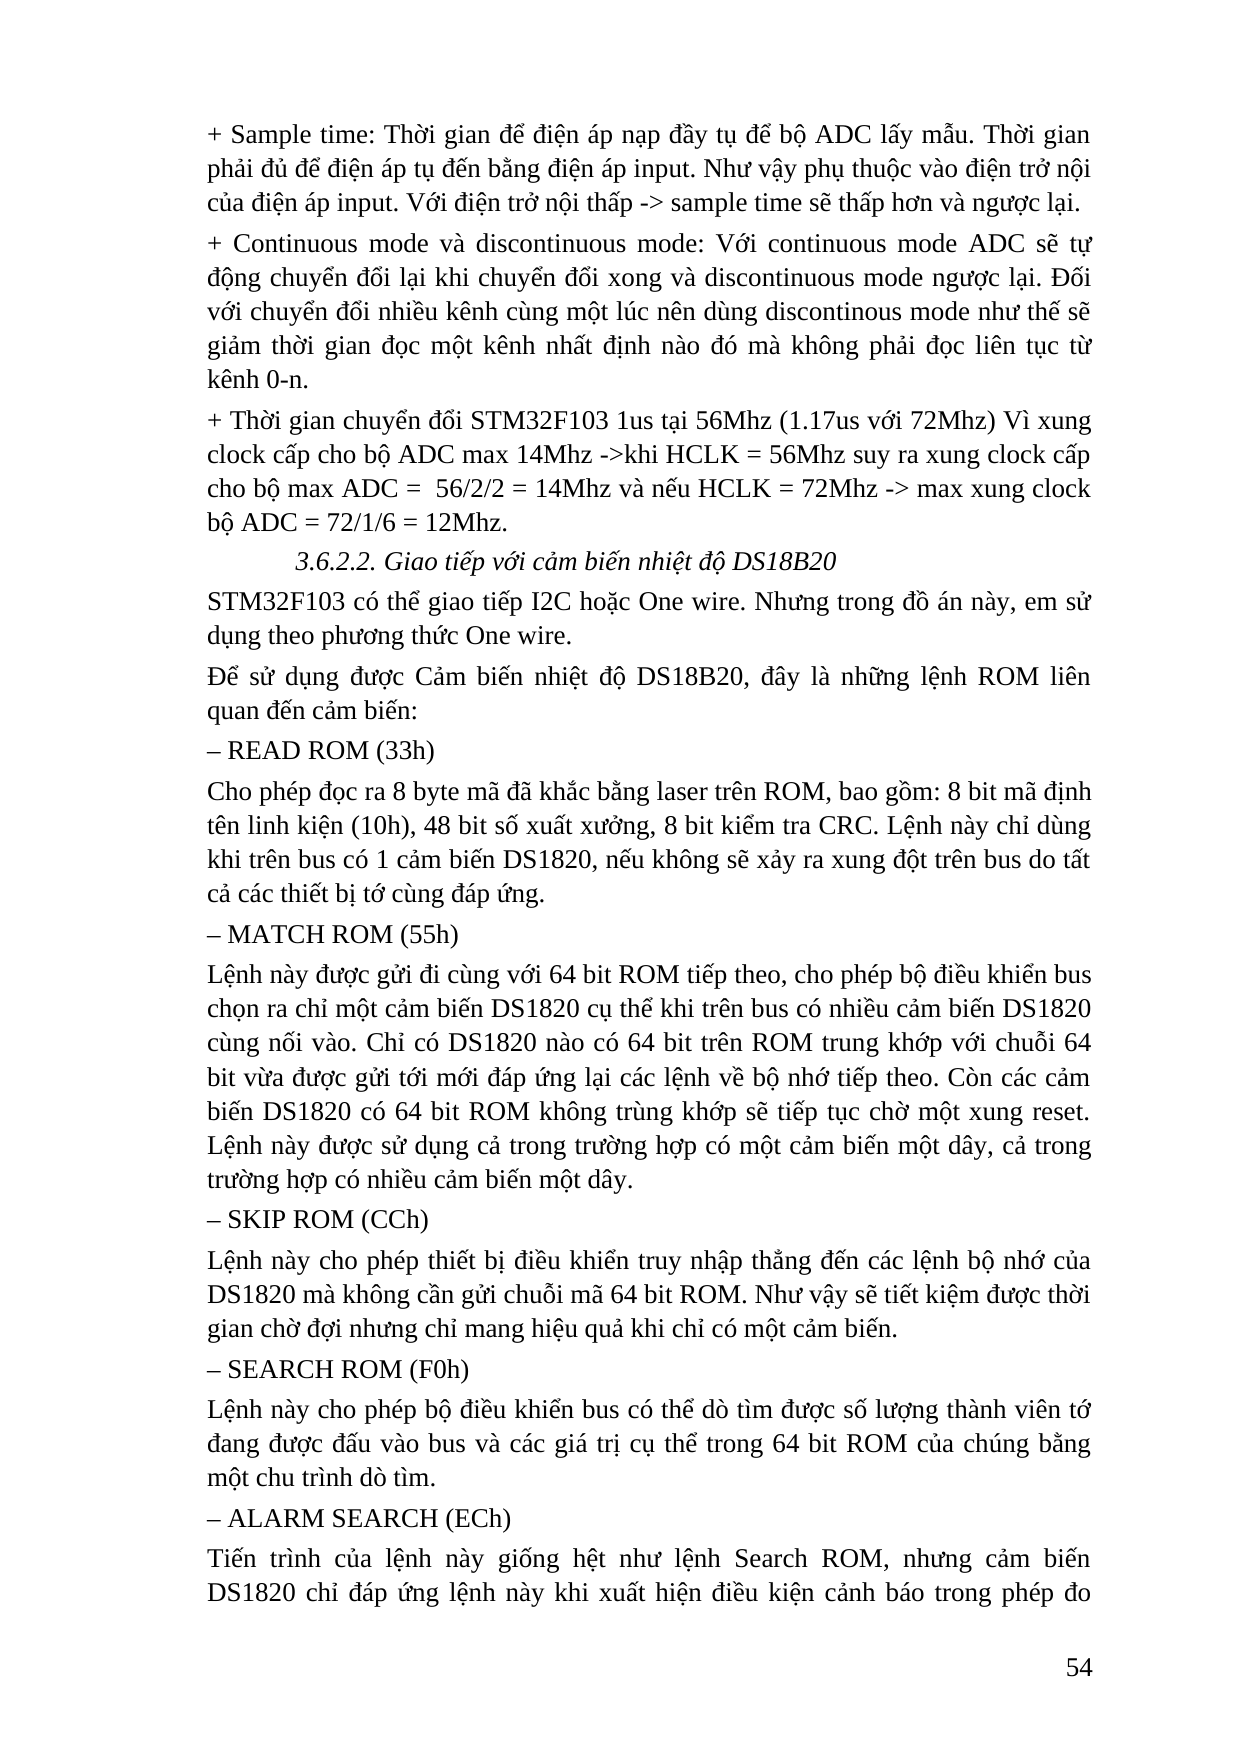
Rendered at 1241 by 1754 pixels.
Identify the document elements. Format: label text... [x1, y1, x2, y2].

text STM32F103 có thể giao tiếp I2C hoặc One wire. Nhưng trong đồ án này, em sử dụng theo phương thức One wire. [207, 585, 1092, 651]
text Lệnh này được gửi đi cùng với 64 bit ROM tiếp theo, cho phép bộ điều khiển bus chọn ra chỉ một cảm biến DS1820 cụ thể khi trên bus có nhiều cảm biến DS1820 cùng nối vào. Chỉ có DS1820 nào có 64 bit trên ROM trung khớp với chuỗi 64 bit vừa được gửi tới mới đáp ứng lại các lệnh về bộ nhớ tiếp theo. Còn các cảm biến DS1820 có 64 bit ROM không trùng khớp sẽ tiếp tục chờ một xung reset. Lệnh này được sử dụng cả trong trường hợp có một cảm biến một dây, cả trong trường hợp có nhiều cảm biến một dây. [207, 958, 1092, 1194]
text Để sử dụng được Cảm biến nhiệt độ DS18B20, đây là những lệnh ROM liên quan đến cảm biến: [207, 660, 1092, 725]
text Lệnh này cho phép bộ điều khiển bus có thể dò tìm được số lượng thành viên tớ đang được đấu vào bus và các giá trị cụ thể trong 64 bit ROM của chúng bằng một chu trình dò tìm. [207, 1393, 1092, 1493]
text – READ ROM (33h) [207, 734, 1092, 766]
text – MATCH ROM (55h) [207, 918, 1092, 949]
text Lệnh này cho phép thiết bị điều khiển truy nhập thẳng đến các lệnh bộ nhớ của DS1820 mà không cần gửi chuỗi mã 64 bit ROM. Như vậy sẽ tiết kiệm được thời gian chờ đợi nhưng chỉ mang hiệu quả khi chỉ có một cảm biến. [207, 1244, 1092, 1343]
text + Continuous mode và discontinuous mode: Với continuous mode ADC sẽ tự động chuyển đổi lại khi chuyển đổi xong và discontinuous mode ngược lại. Đối với chuyển đổi nhiều kênh cùng một lúc nên dùng discontinous mode như thế sẽ giảm thời gian đọc một kênh nhất định nào đó mà không phải đọc liên tục từ kênh 0-n. [207, 227, 1092, 395]
text + Sample time: Thời gian để điện áp nạp đầy tụ để bộ ADC lấy mẫu. Thời gian phải đủ để điện áp tụ đến bằng điện áp input. Như vậy phụ thuộc vào điện trở nội của điện áp input. Với điện trở nội thấp -> sample time sẽ thấp hơn và ngược lại. [207, 118, 1092, 218]
text + Thời gian chuyển đổi STM32F103 1us tại 56Mhz (1.17us với 72Mhz) Vì xung clock cấp cho bộ ADC max 14Mhz ->khi HCLK = 56Mhz suy ra xung clock cấp cho bộ max ADC = 56/2/2 = 14Mhz và nếu HCLK = 72Mhz -> max xung clock bộ ADC = 72/1/6 = 12Mhz. [207, 404, 1092, 538]
subtitle Giao tiếp với cảm biến nhiệt độ DS18B20 [207, 545, 1092, 576]
text – SEARCH ROM (F0h) [207, 1353, 1092, 1384]
text – ALARM SEARCH (ECh) [207, 1502, 1092, 1533]
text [207, 1542, 1092, 1608]
text Cho phép đọc ra 8 byte mã đã khắc bằng laser trên ROM, bao gồm: 8 bit mã định tên linh kiện (10h), 48 bit số xuất xưởng, 8 bit kiểm tra CRC. Lệnh này chỉ dùng khi trên bus có 1 cảm biến DS1820, nếu không sẽ xảy ra xung đột trên bus do tất cả các thiết bị tớ cùng đáp ứng. [207, 775, 1092, 908]
text – SKIP ROM (CCh) [207, 1203, 1092, 1235]
